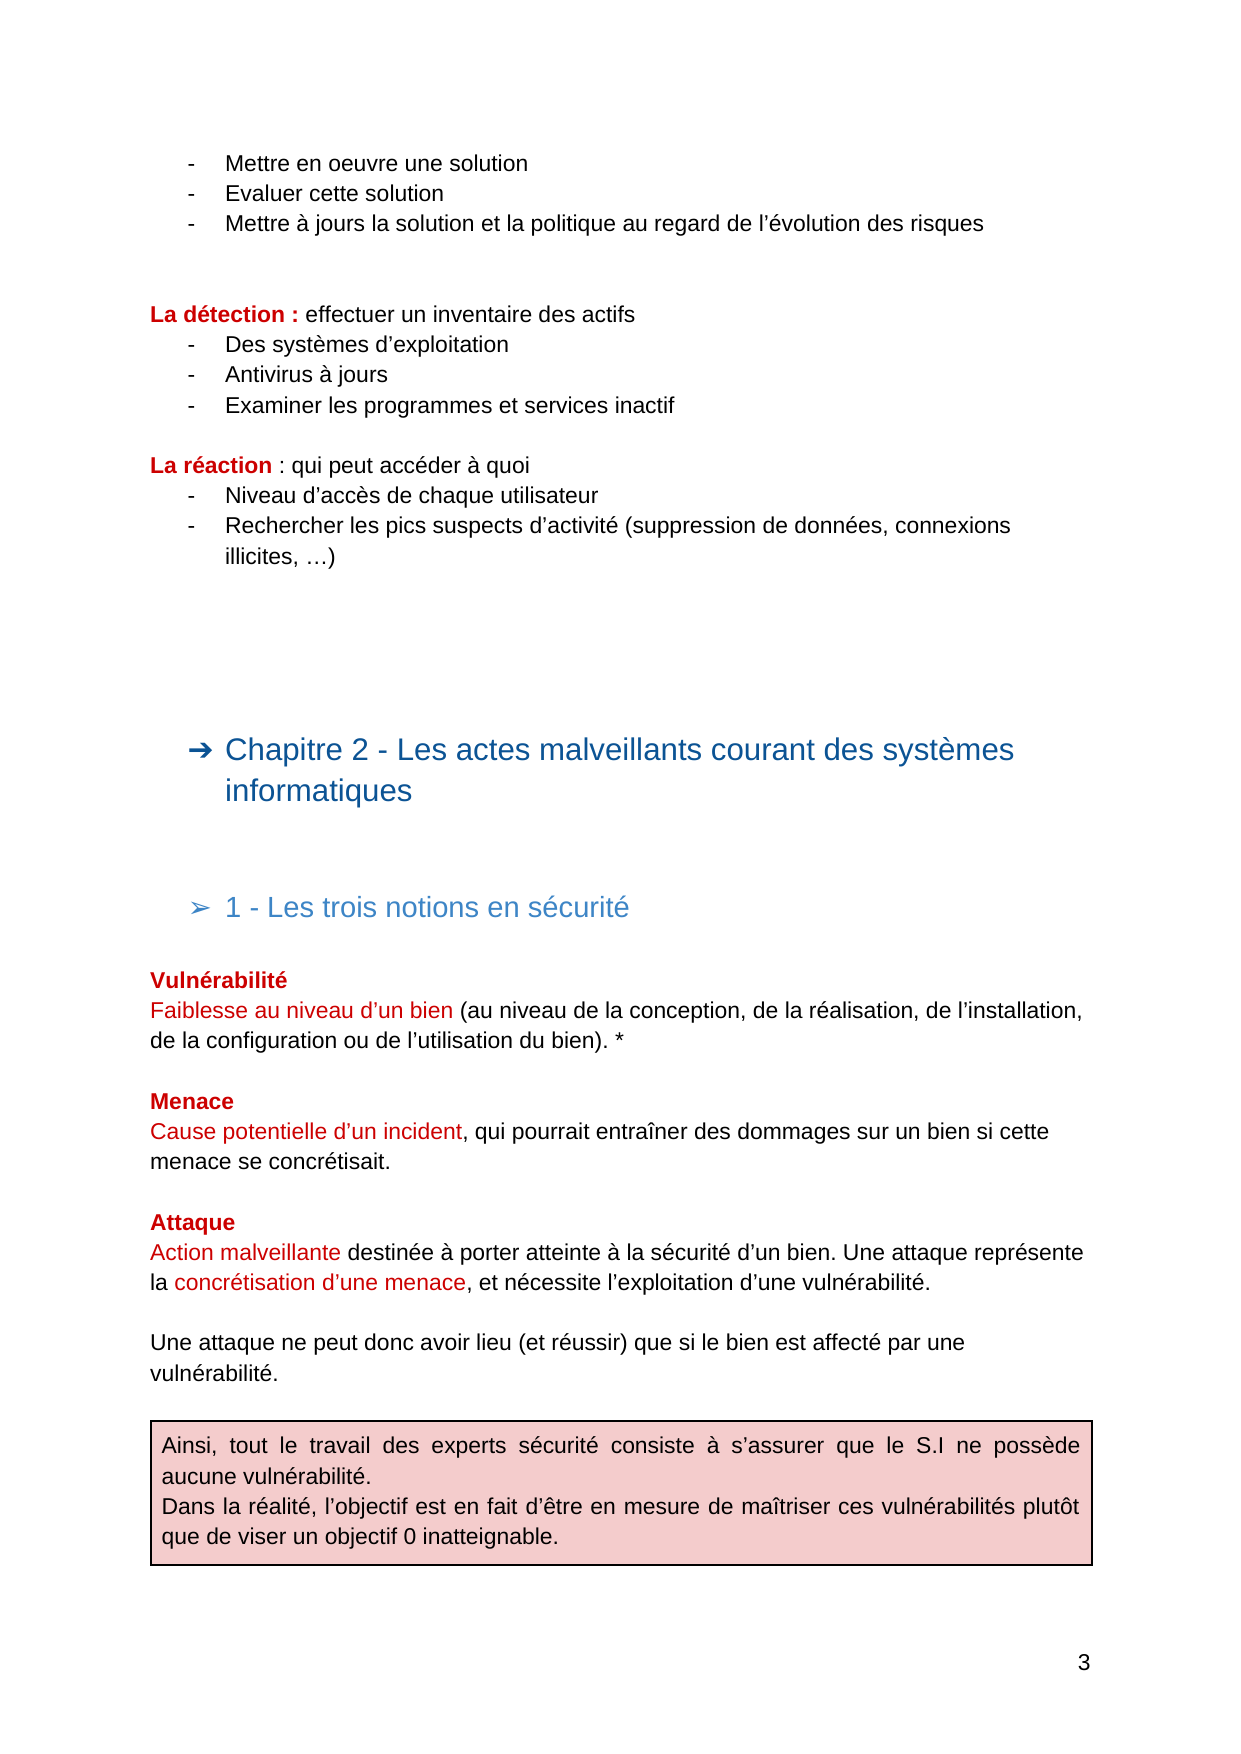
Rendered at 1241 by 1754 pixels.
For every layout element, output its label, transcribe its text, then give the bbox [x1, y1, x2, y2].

subtitle Chapitre 2 - Les actes malveillants courant des systèmes informatiques [187, 731, 1090, 808]
text Faiblesse au niveau d’un bien (au niveau de la conception, de la réalisation, de l’installation, de la configuration ou de l’utilisation du bien). * [150, 997, 1090, 1054]
list Evaluer cette solution [187, 180, 1090, 207]
list Niveau d’accès de chaque utilisateur [187, 482, 1090, 509]
text Menace [150, 1088, 1090, 1114]
text Cause potentielle d’un incident, qui pourrait entraîner des dommages sur un bien si cette menace se concrétisait. [150, 1118, 1090, 1174]
list Mettre à jours la solution et la politique au regard de l’évolution des risques [187, 210, 1090, 237]
list Des systèmes d’exploitation [187, 331, 1090, 358]
text Une attaque ne peut donc avoir lieu (et réussir) que si le bien est affecté par une vulnérabilité. [150, 1329, 1090, 1386]
list Examiner les programmes et services inactif [187, 392, 1090, 418]
table_header Ainsi, tout le travail des experts sécurité consiste à s’assurer que le S.I ne possède aucune vulnérabilité. Dans la réalité, l’objectif est en fait d’être en mesure de maîtriser ces vulnérabilités plutôt que de viser un objectif 0 inatteignable. [152, 1422, 1091, 1564]
list Antivirus à jours [187, 361, 1090, 388]
text La détection : effectuer un inventaire des actifs [150, 301, 1090, 327]
subtitle 1 - Les trois notions en sécurité [187, 890, 1090, 923]
text Vulnérabilité [150, 967, 1090, 993]
list Mettre en oeuvre une solution [187, 150, 1090, 176]
text La réaction : qui peut accéder à quoi [150, 452, 1090, 478]
list Rechercher les pics suspects d’activité (suppression de données, connexions illicites, …) [187, 512, 1090, 569]
text Attaque [150, 1208, 1090, 1235]
text Action malveillante destinée à porter atteinte à la sécurité d’un bien. Une attaque représente la concrétisation d’une menace, et nécessite l’exploitation d’une vulnérabilité. [150, 1239, 1090, 1295]
